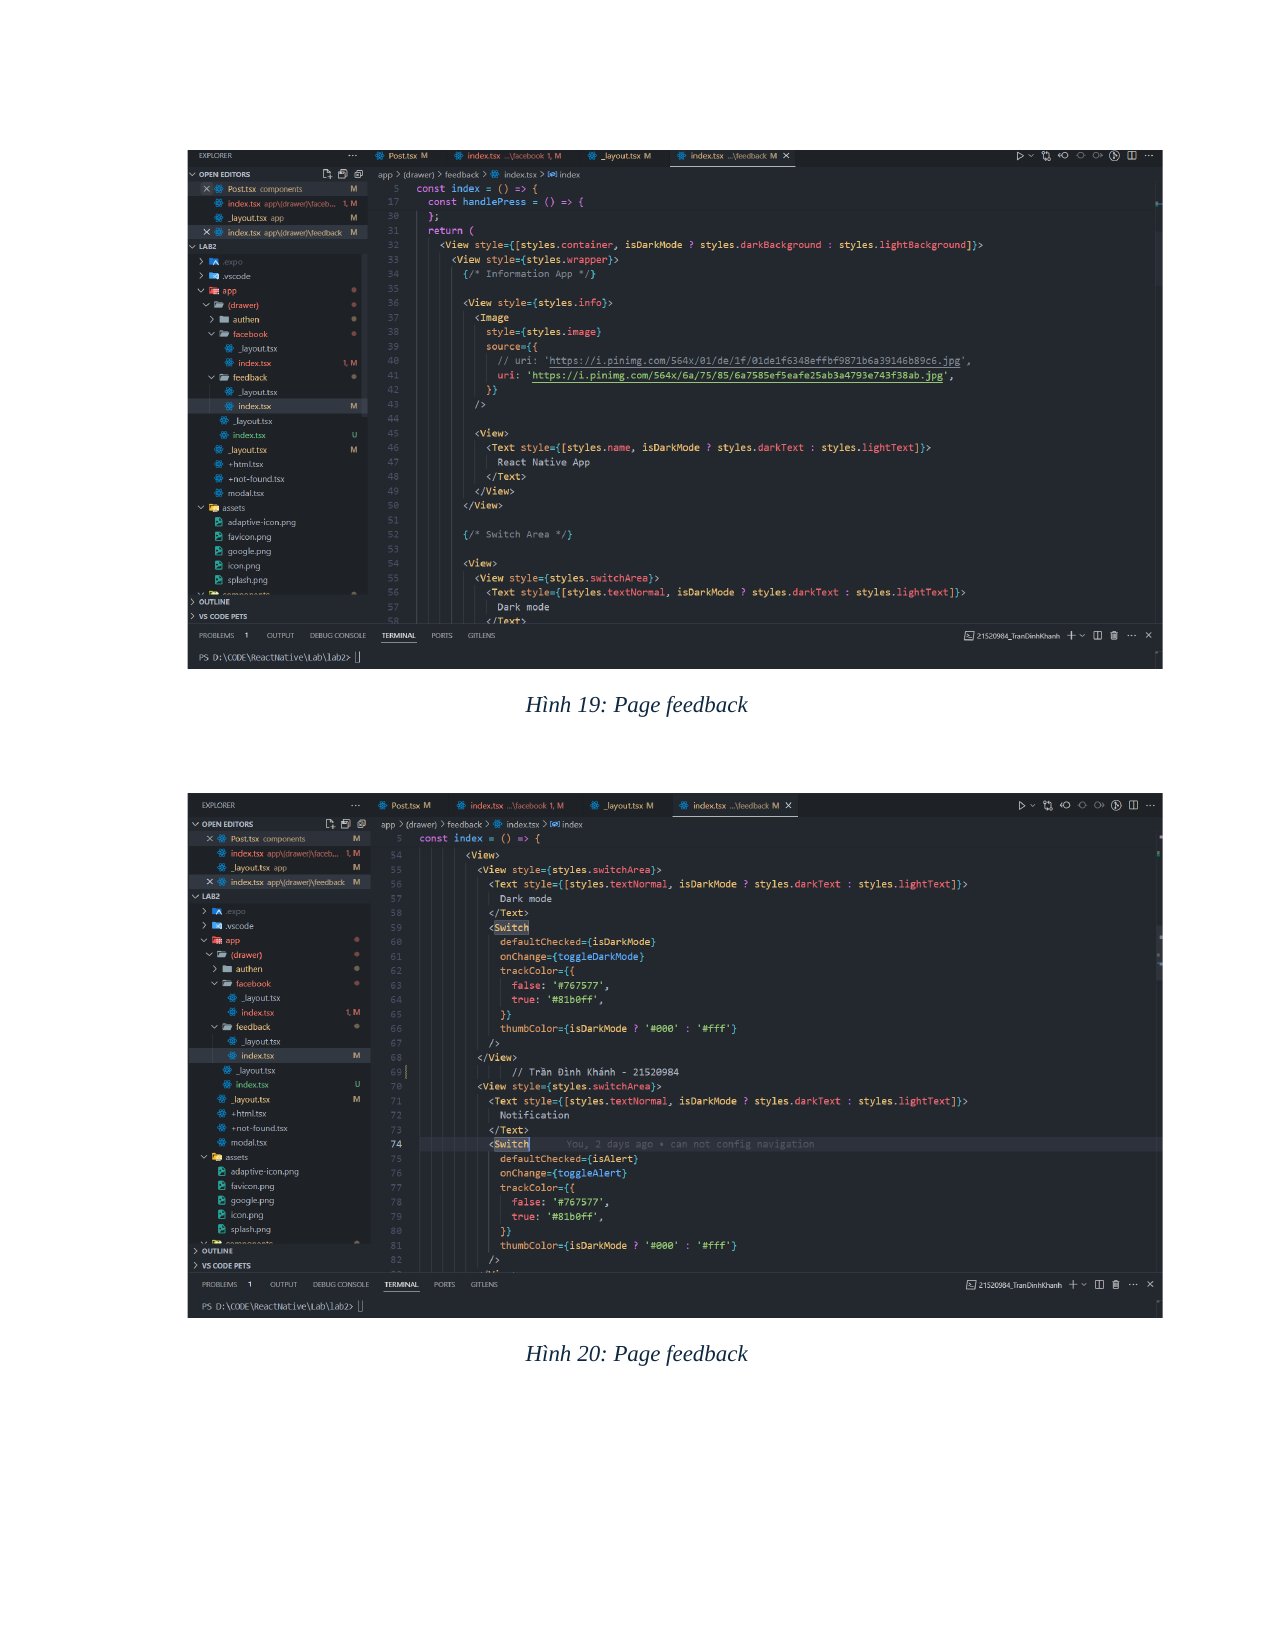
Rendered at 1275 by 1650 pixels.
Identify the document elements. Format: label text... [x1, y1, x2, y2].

picture [187, 150, 1163, 669]
picture [187, 793, 1163, 1318]
